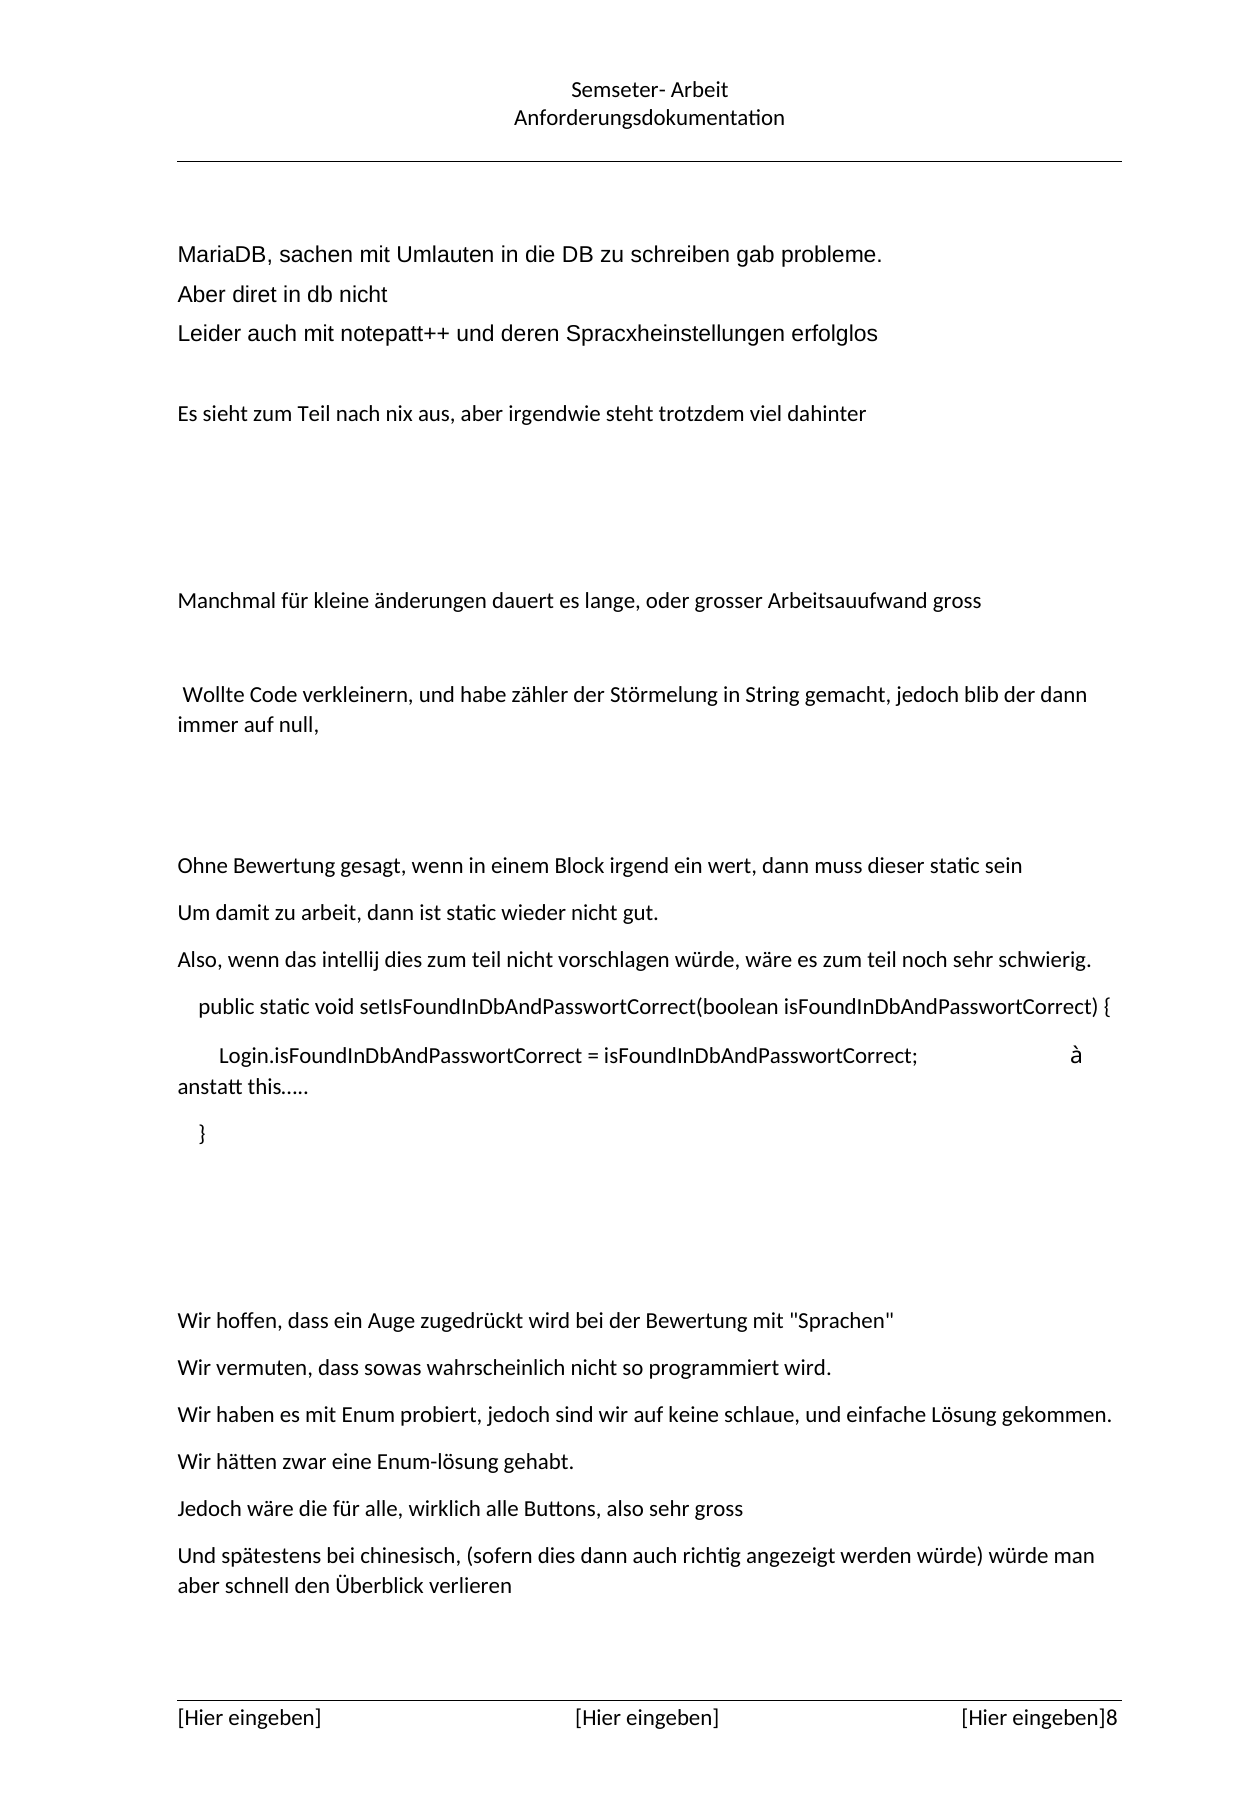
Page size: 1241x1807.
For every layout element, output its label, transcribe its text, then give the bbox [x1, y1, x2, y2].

text Um damit zu arbeit, dann ist static wieder nicht gut. [177, 898, 1122, 926]
text Leider auch mit notepatt++ und deren Spracxheinstellungen erfolglos [177, 320, 1122, 346]
text Wollte Code verkleinern, und habe zähler der Störmelung in String gemacht, jedoch blib der dann immer auf null, [177, 680, 1122, 738]
text Es sieht zum Teil nach nix aus, aber irgendwie steht trotzdem viel dahinter [177, 399, 1122, 427]
text Wir vermuten, dass sowas wahrscheinlich nicht so programmiert wird. [177, 1353, 1122, 1381]
text Jedoch wäre die für alle, wirklich alle Buttons, also sehr gross [177, 1494, 1122, 1522]
text public static void setIsFoundInDbAndPasswortCorrect(boolean isFoundInDbAndPasswortCorrect) { [177, 992, 1122, 1020]
text Manchmal für kleine änderungen dauert es lange, oder grosser Arbeitsauufwand gross [177, 587, 1122, 614]
text Login.isFoundInDbAndPasswortCorrect = isFoundInDbAndPasswortCorrect; à anstatt this….. [177, 1039, 1122, 1100]
text } [177, 1119, 1122, 1147]
text Und spätestens bei chinesisch, (sofern dies dann auch richtig angezeigt werden würde) würde man aber schnell den Überblick verlieren [177, 1541, 1122, 1599]
text Wir hätten zwar eine Enum-lösung gehabt. [177, 1447, 1122, 1475]
text Aber diret in db nicht [177, 281, 1122, 307]
text Wir hoffen, dass ein Auge zugedrückt wird bei der Bewertung mit "Sprachen" [177, 1306, 1122, 1334]
text MariaDB, sachen mit Umlauten in die DB zu schreiben gab probleme. [177, 241, 1122, 267]
text Wir haben es mit Enum probiert, jedoch sind wir auf keine schlaue, und einfache Lösung gekommen. [177, 1400, 1122, 1428]
text Also, wenn das intellij dies zum teil nicht vorschlagen würde, wäre es zum teil noch sehr schwierig. [177, 945, 1122, 973]
text Ohne Bewertung gesagt, wenn in einem Block irgend ein wert, dann muss dieser static sein [177, 851, 1122, 879]
